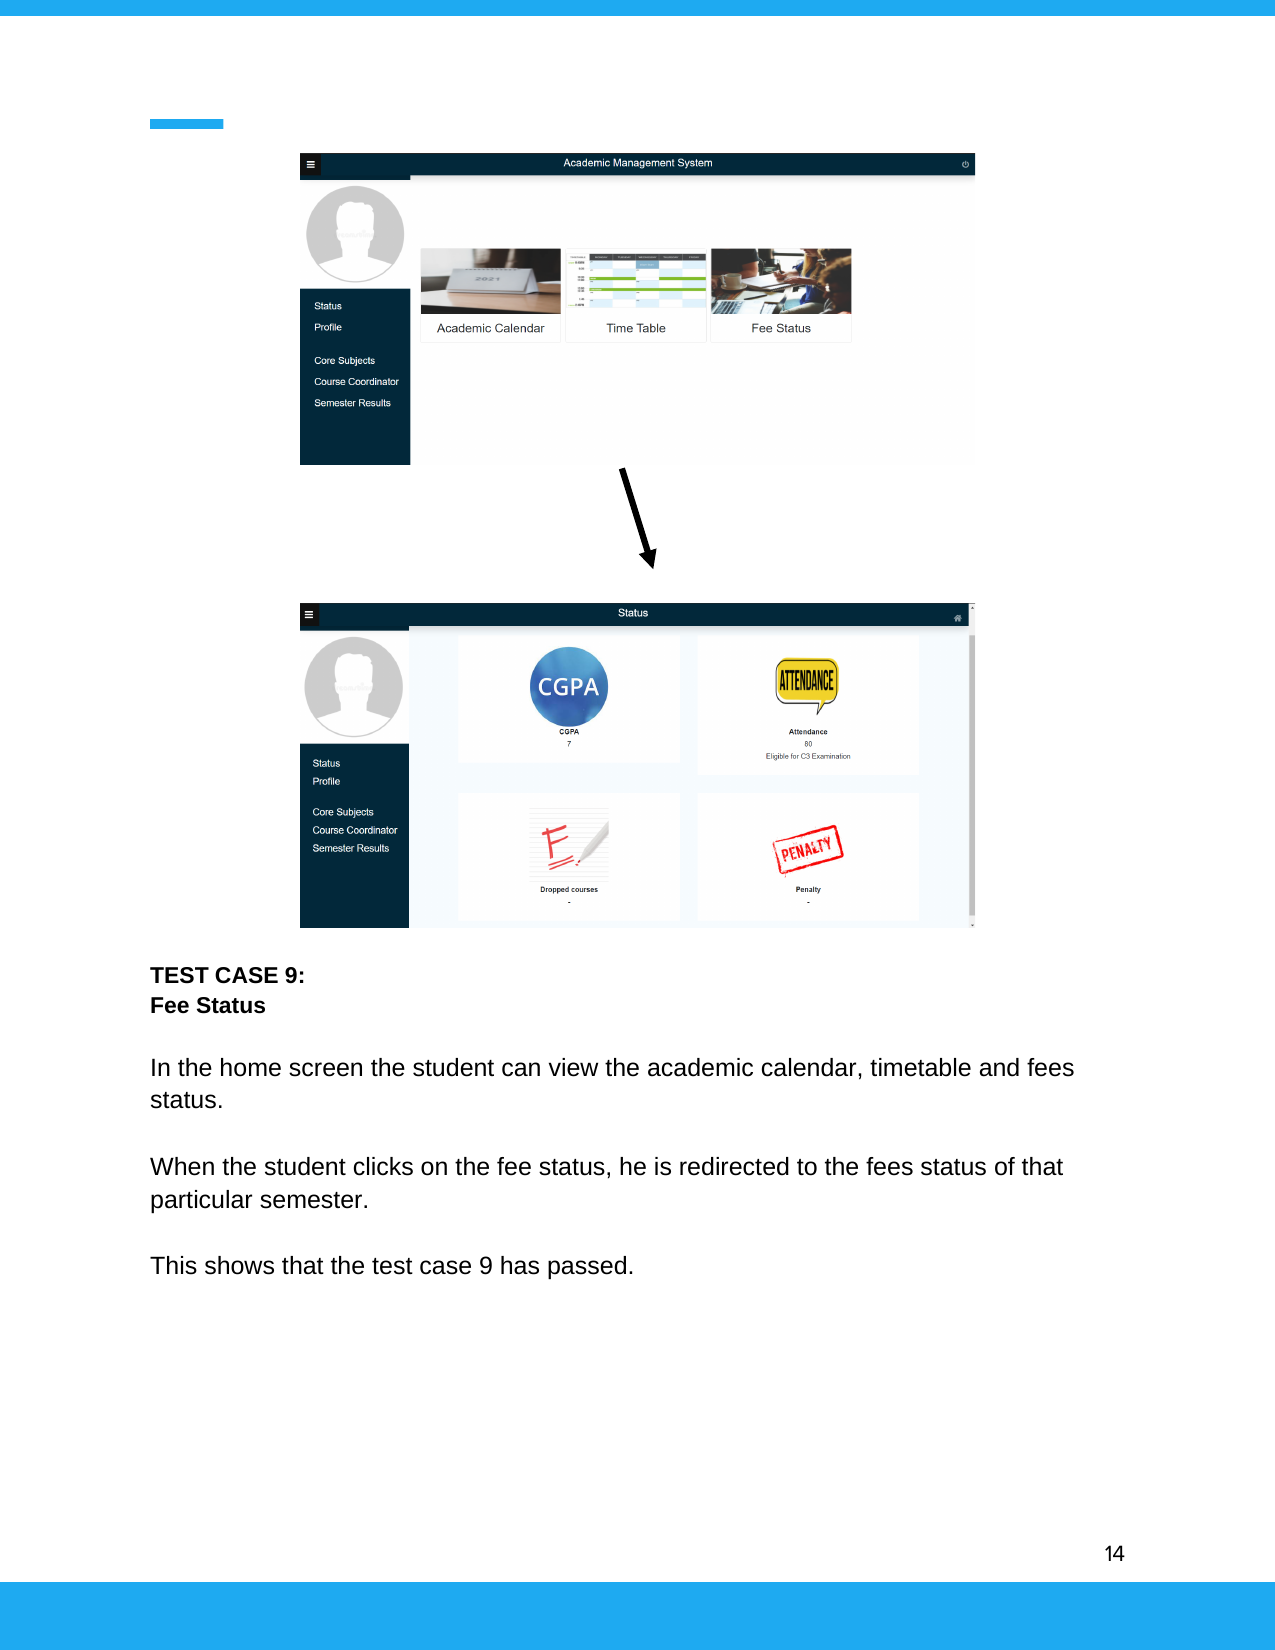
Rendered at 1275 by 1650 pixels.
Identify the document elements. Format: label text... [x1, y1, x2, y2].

picture [300, 153, 320, 175]
picture [0, 0, 1275, 16]
picture [380, 829, 390, 833]
text TEST CASE 9: [150, 962, 1125, 988]
picture [331, 324, 340, 330]
text In the home screen the student can view the academic calendar, timetable and fees status. [150, 1052, 1125, 1114]
picture [300, 176, 976, 465]
picture [150, 119, 224, 129]
text When the student clicks on the fee status, he is redirected to the fees status of that particular semester. [150, 1152, 1125, 1213]
picture [320, 305, 330, 309]
picture [332, 847, 352, 851]
picture [329, 778, 339, 784]
picture [378, 845, 388, 851]
picture [300, 603, 976, 928]
picture [370, 379, 378, 384]
picture [329, 829, 339, 833]
picture [635, 163, 644, 168]
text This shows that the test case 9 has passed. [150, 1251, 1125, 1279]
picture [338, 402, 348, 406]
picture [300, 603, 319, 625]
text Fee Status [150, 992, 1125, 1018]
picture [0, 1582, 1275, 1650]
